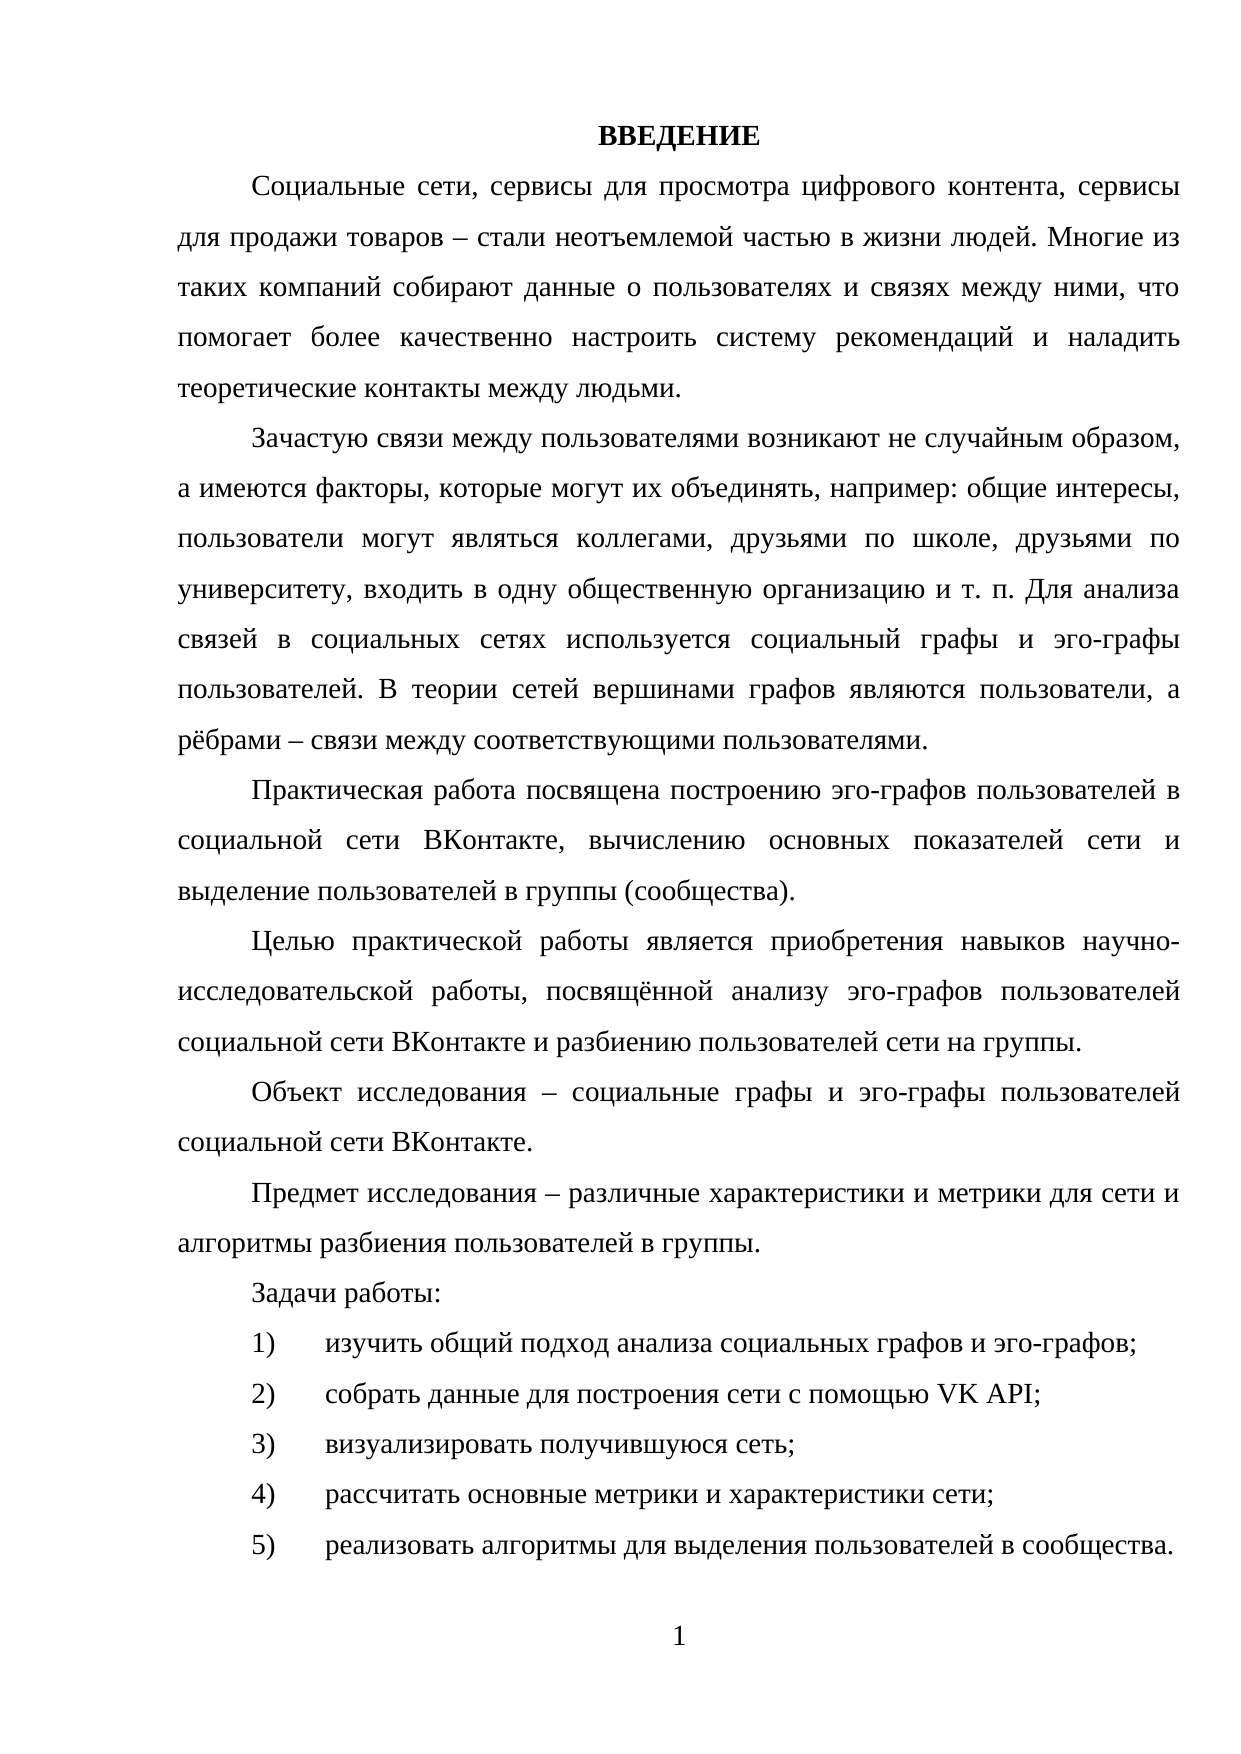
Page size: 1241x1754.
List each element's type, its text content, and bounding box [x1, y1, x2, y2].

text Практическая работа посвящена построению эго-графов пользователей в социальной сети ВКонтакте, вычислению основных показателей сети и выделение пользователей в группы (сообщества). [177, 772, 1181, 906]
text Социальные сети, сервисы для просмотра цифрового контента, сервисы для продажи товаров – стали неотъемлемой частью в жизни людей. Многие из таких компаний собирают данные о пользователях и связях между ними, что помогает более качественно настроить систему рекомендаций и наладить теоретические контакты между людьми. [177, 168, 1181, 403]
list рассчитать основные метрики и характеристики сети; [177, 1477, 1181, 1510]
text Зачастую связи между пользователями возникают не случайным образом, а имеются факторы, которые могут их объединять, например: общие интересы, пользователи могут являться коллегами, друзьями по школе, друзьями по университету, входить в одну общественную организацию и т. п. Для анализа связей в социальных сетях используется социальный графы и эго-графы пользователей. В теории сетей вершинами графов являются пользователи, а рёбрами – связи между соответствующими пользователями. [177, 420, 1181, 755]
text Целью практической работы является приобретения навыков научно-исследовательской работы, посвящённой анализу эго-графов пользователей социальной сети ВКонтакте и разбиению пользователей сети на группы. [177, 923, 1181, 1057]
text Задачи работы: [177, 1275, 1181, 1309]
list изучить общий подход анализа социальных графов и эго-графов; [177, 1326, 1181, 1359]
list собрать данные для построения сети с помощью VK API; [177, 1376, 1181, 1409]
text Объект исследования – социальные графы и эго-графы пользователей социальной сети ВКонтакте. [177, 1074, 1181, 1158]
subtitle ВВЕДЕНИЕ [177, 118, 1181, 152]
list визуализировать получившуюся сеть; [177, 1426, 1181, 1460]
text Предмет исследования – различные характеристики и метрики для сети и алгоритмы разбиения пользователей в группы. [177, 1175, 1181, 1258]
list реализовать алгоритмы для выделения пользователей в сообщества. [177, 1527, 1181, 1560]
